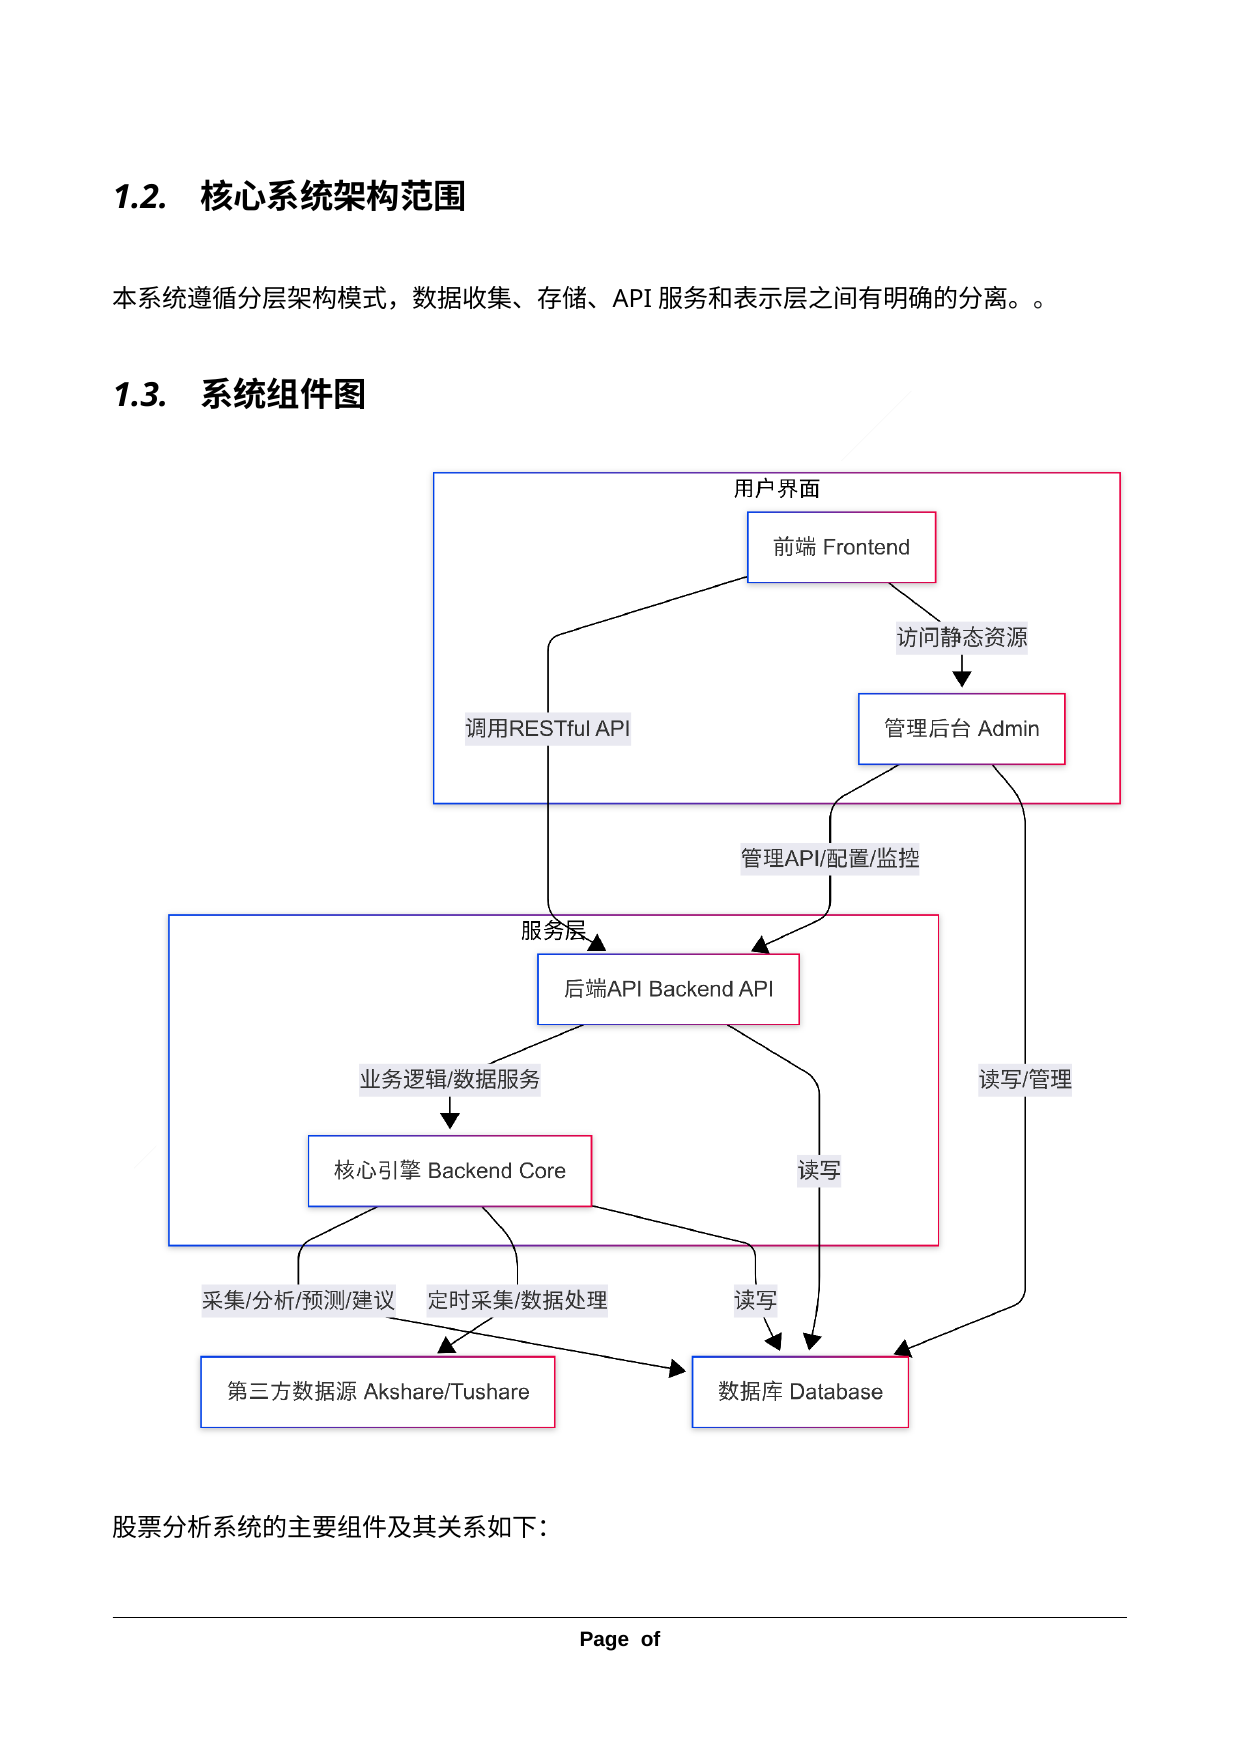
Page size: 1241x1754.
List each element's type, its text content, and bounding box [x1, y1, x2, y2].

text 股票分析系统的主要组件及其关系如下： [112, 1493, 1128, 1558]
picture [156, 461, 1132, 1440]
text 本系统遵循分层架构模式，数据收集、存储、API 服务和表示层之间有明确的分离。。 [112, 264, 1128, 329]
subtitle 系统组件图 [112, 359, 1128, 424]
subtitle 核心系统架构范围 [112, 162, 1128, 227]
